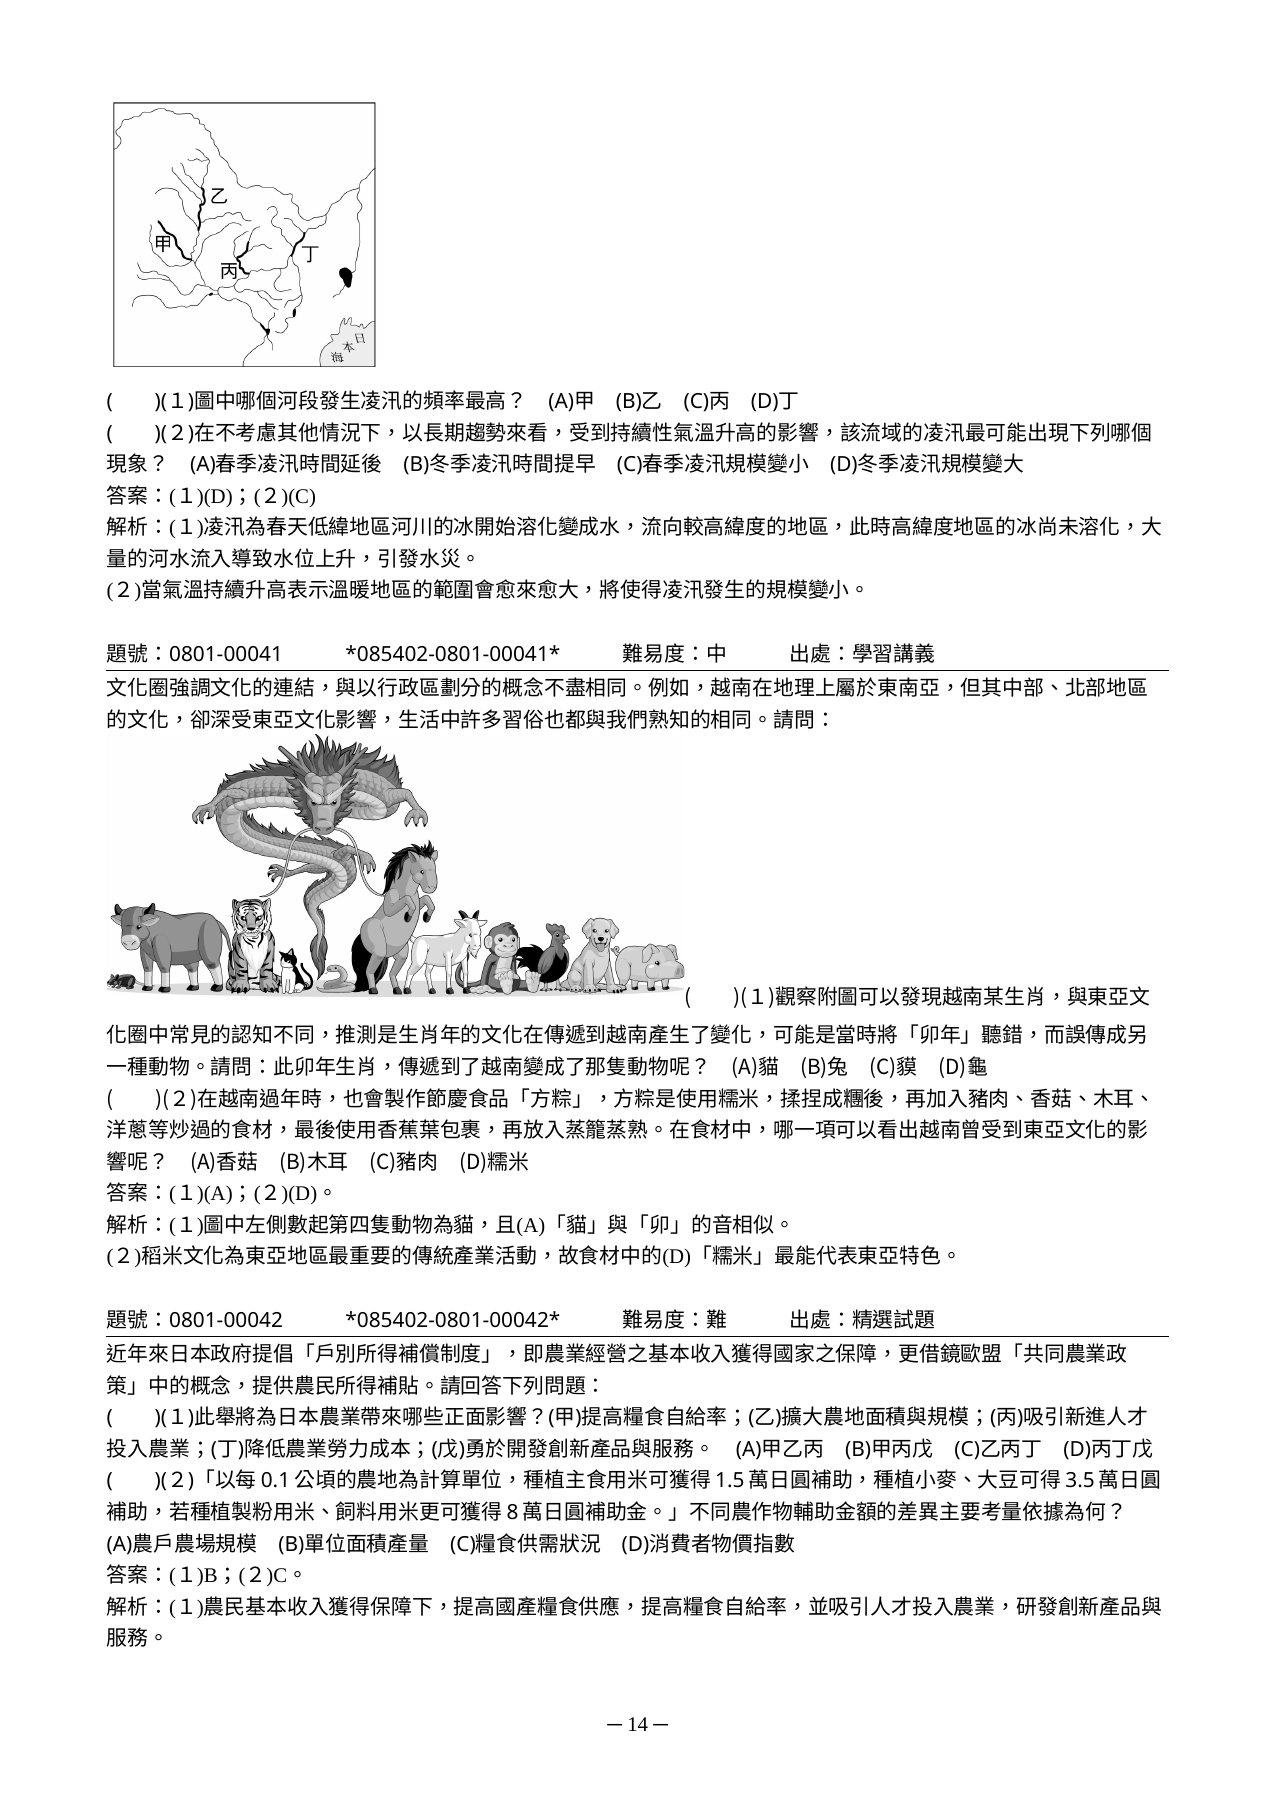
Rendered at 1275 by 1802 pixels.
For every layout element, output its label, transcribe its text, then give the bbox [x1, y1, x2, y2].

text 答案：(１)(A)；(２)(D)。 [106, 1176, 1169, 1207]
text 解析：(１)圖中左側數起第四隻動物為貓，且(A)「貓」與「卯」的音相似。 (２)稻米文化為東亞地區最重要的傳統產業活動，故食材中的(D)「糯米」最能代表東亞特色。 [106, 1207, 1169, 1271]
picture [106, 734, 685, 997]
text 答案：(１)(D)；(２)(C) [106, 478, 1169, 510]
text 近年來日本政府提倡「戶別所得補償制度」，即農業經營之基本收入獲得國家之保障，更借鏡歐盟「共同農業政策」中的概念，提供農民所得補貼。請回答下列問題： ( )(１)此舉將為日本農業帶來哪些正面影響？(甲)提高糧食自給率；(乙)擴大農地面積與規模；(丙)吸引新進人才投入農業；(丁)降低農業勞力成本；(戊)勇於開發創新產品與服務。 (A)甲乙丙 (B)甲丙戊 (C)乙丙丁 (D)丙丁戊 ( )(２)「以每0.1公頃的農地為計算單位，種植主食用米可獲得1.5萬日圓補助，種植小麥、大豆可得3.5萬日圓補助，若種植製粉用米、飼料用米更可獲得8萬日圓補助金。」不同農作物輔助金額的差異主要考量依據為何？ (A)農戶農場規模 (B)單位面積產量 (C)糧食供需狀況 (D)消費者物價指數 [106, 1337, 1169, 1558]
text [106, 1589, 1169, 1652]
text 解析：(１)凌汛為春天低緯地區河川的冰開始溶化變成水，流向較高緯度的地區，此時高緯度地區的冰尚未溶化，大量的河水流入導致水位上升，引發水災。 (２)當氣溫持續升高表示溫暖地區的範圍會愈來愈大，將使得凌汛發生的規模變小。 [106, 510, 1169, 605]
text 題號：0801-00042 *085402-0801-00042* 難易度：難 出處：精選試題 [106, 1302, 1169, 1336]
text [106, 100, 1169, 478]
text 答案：(１)B；(２)C。 [106, 1558, 1169, 1589]
text 題號：0801-00041 *085402-0801-00041* 難易度：中 出處：學習講義 [106, 636, 1169, 670]
picture [106, 99, 387, 367]
